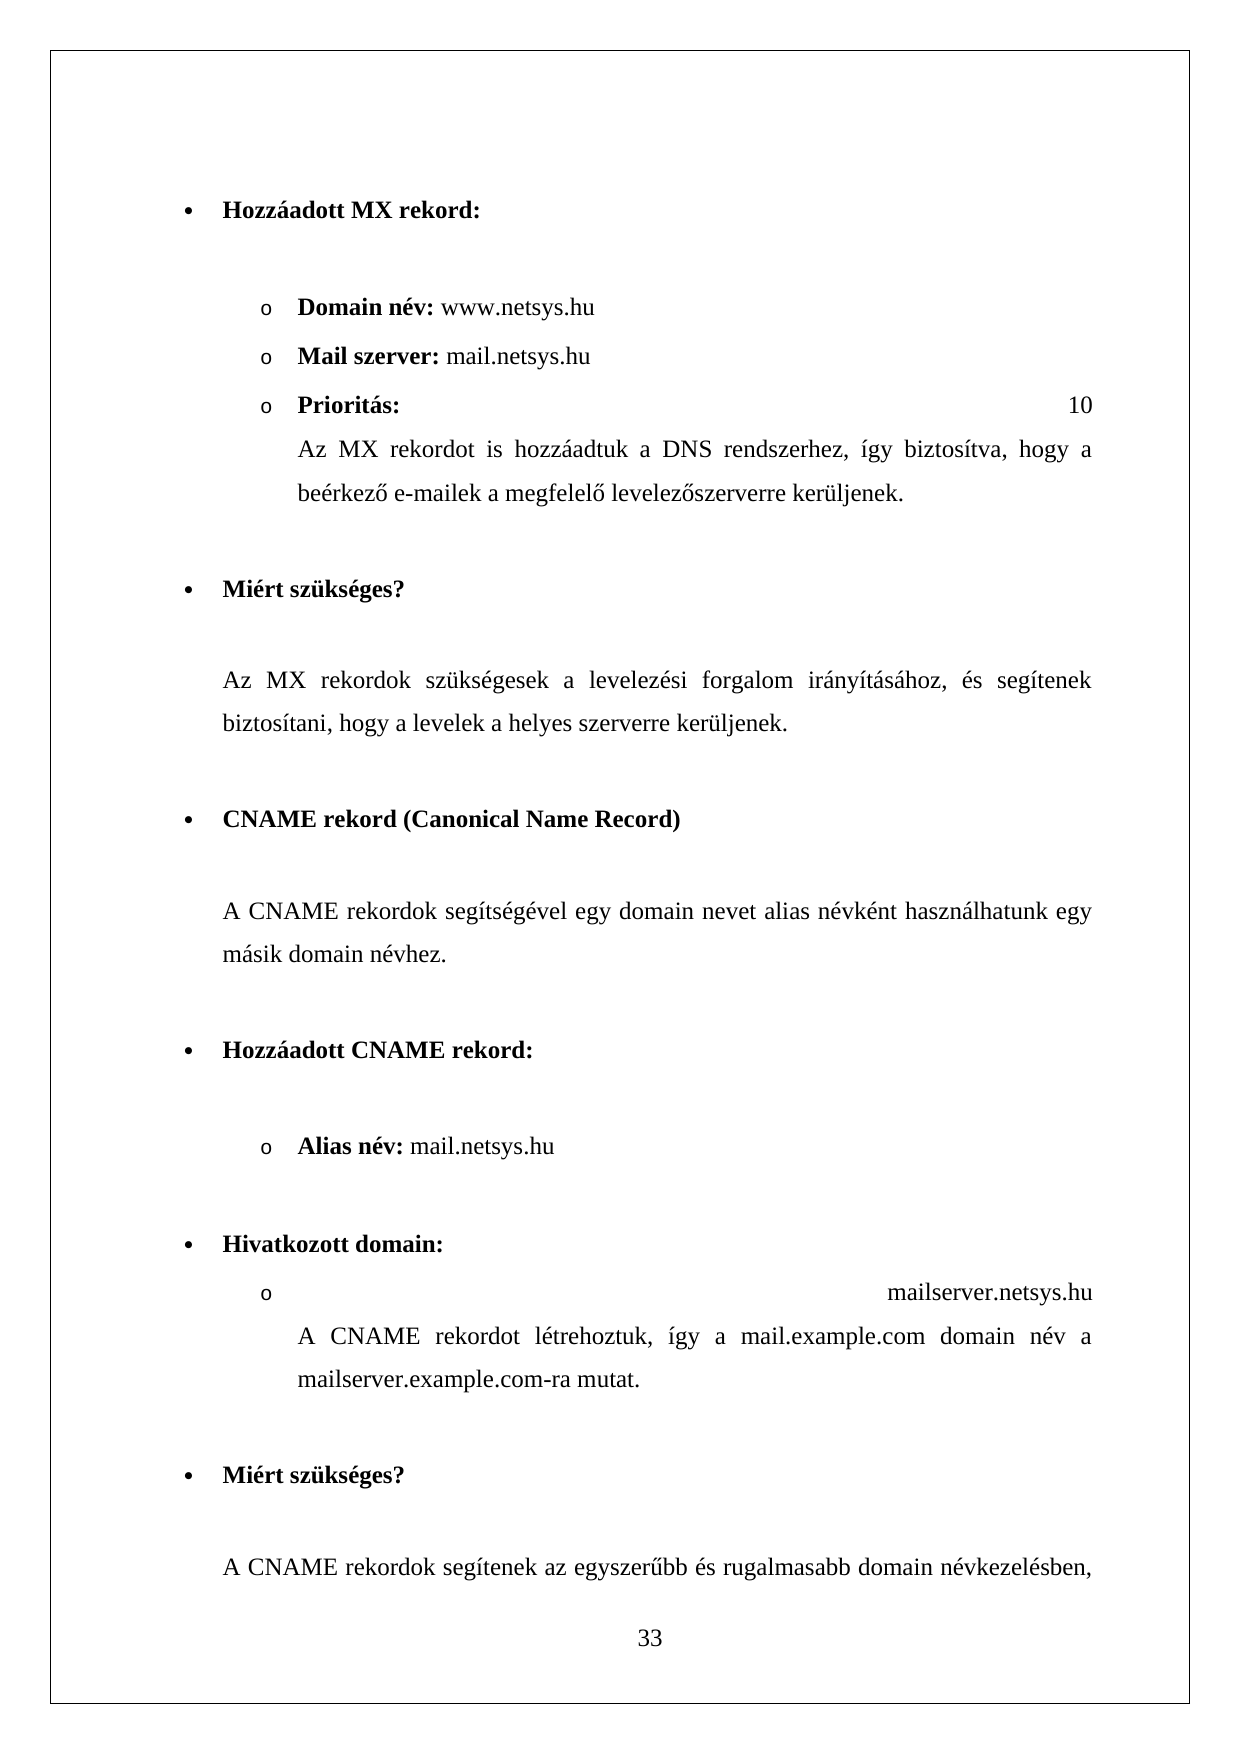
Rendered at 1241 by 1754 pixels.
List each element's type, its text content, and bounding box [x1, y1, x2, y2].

list Prioritás: 10 Az MX rekordot is hozzáadtuk a DNS rendszerhez, így biztosítva, hogy a beérkező e-mailek a megfelelő levelezőszerverre kerüljenek. [260, 391, 1093, 506]
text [222, 1508, 1093, 1580]
list Miért szükséges? [185, 574, 1093, 603]
list mailserver.netsys.hu A CNAME rekordot létrehoztuk, így a mail.example.com domain név a mailserver.example.com-ra mutat. [260, 1277, 1093, 1393]
list Hozzáadott CNAME rekord: [185, 1035, 1093, 1064]
list Miért szükséges? [185, 1460, 1093, 1489]
list Hivatkozott domain: [185, 1229, 1093, 1258]
text A CNAME rekordok segítségével egy domain nevet alias névként használhatunk egy másik domain névhez. [222, 853, 1093, 968]
list Alias név: mail.netsys.hu [260, 1131, 1093, 1161]
list CNAME rekord (Canonical Name Record) [185, 804, 1093, 833]
list Domain név: www.netsys.hu [260, 292, 1093, 321]
list Hozzáadott MX rekord: [185, 196, 1093, 224]
list Mail szerver: mail.netsys.hu [260, 341, 1093, 371]
text Az MX rekordok szükségesek a levelezési forgalom irányításához, és segítenek biztosítani, hogy a levelek a helyes szerverre kerüljenek. [222, 622, 1093, 737]
